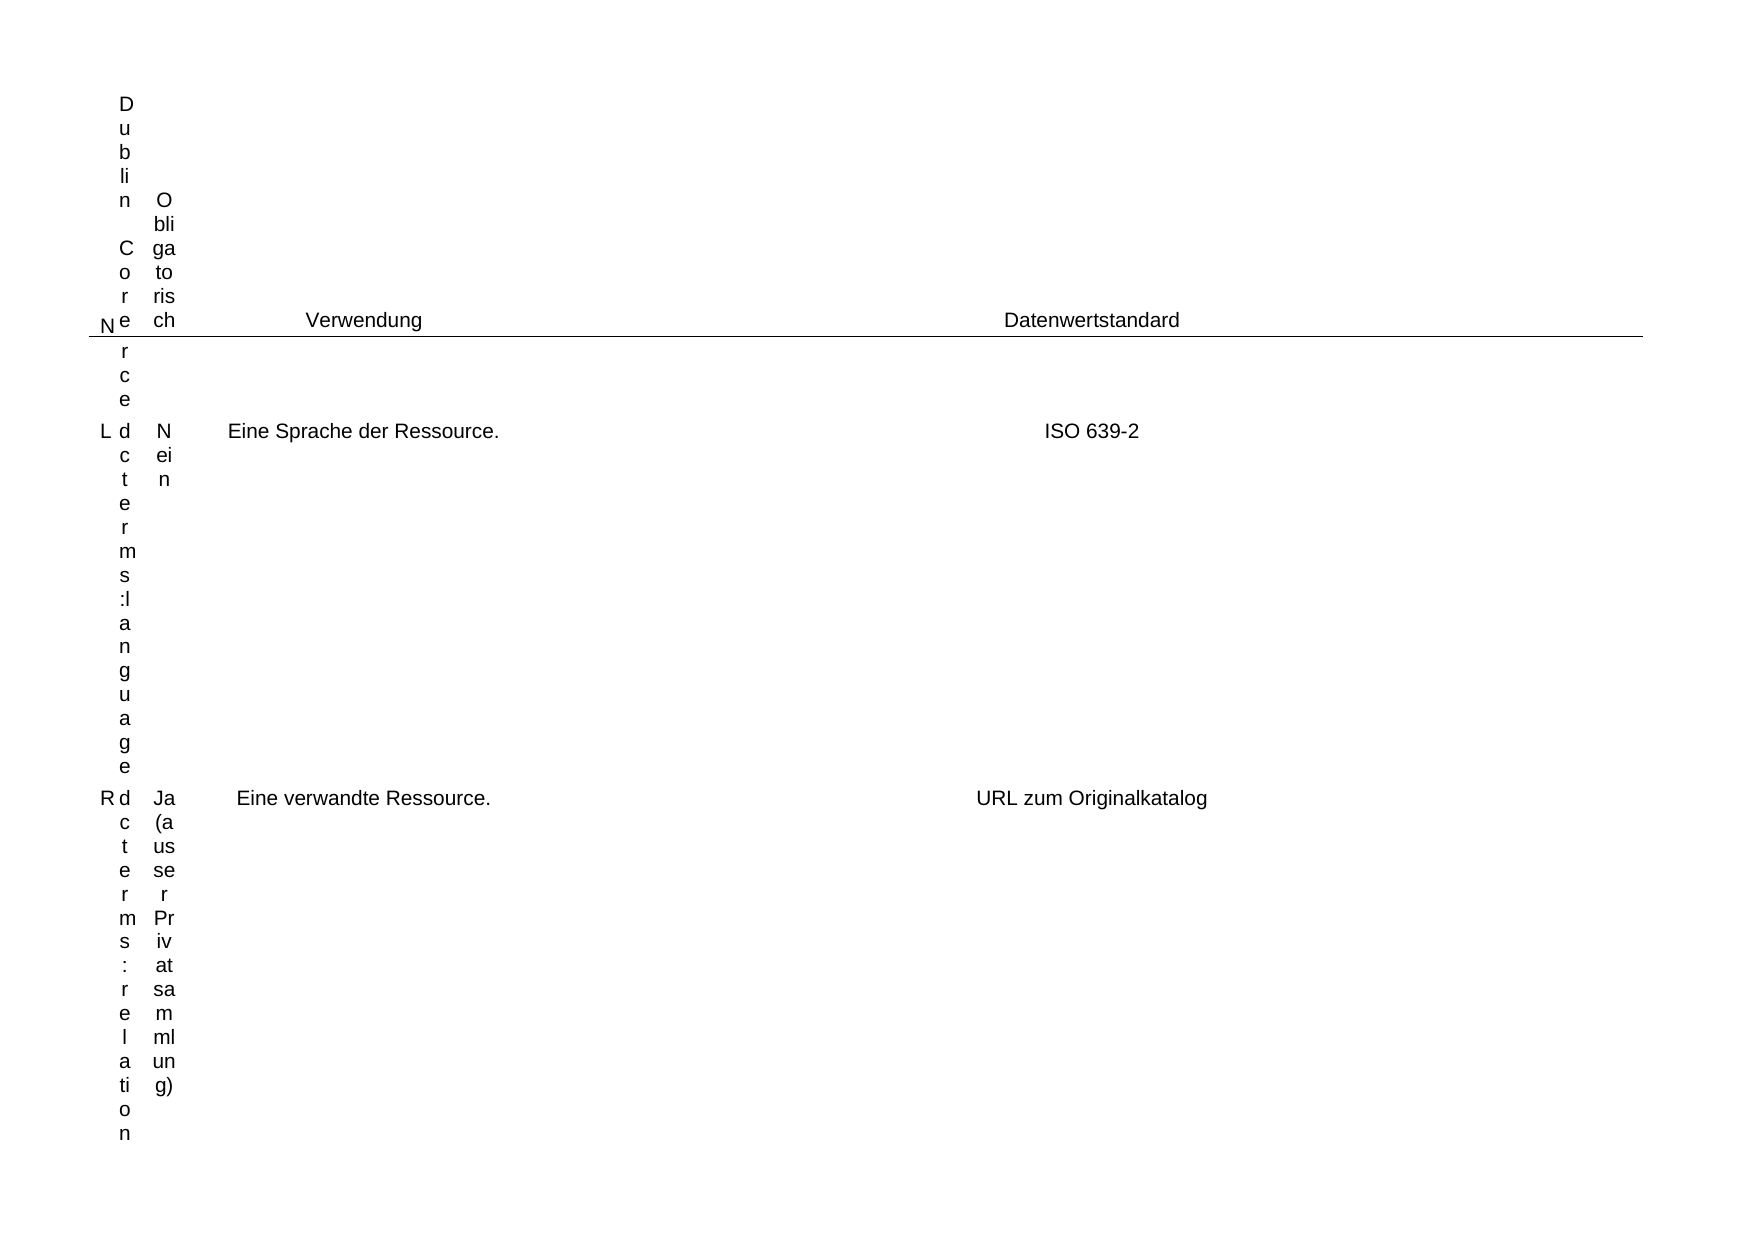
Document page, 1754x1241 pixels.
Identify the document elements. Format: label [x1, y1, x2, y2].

table_header [77, 89, 1654, 1149]
